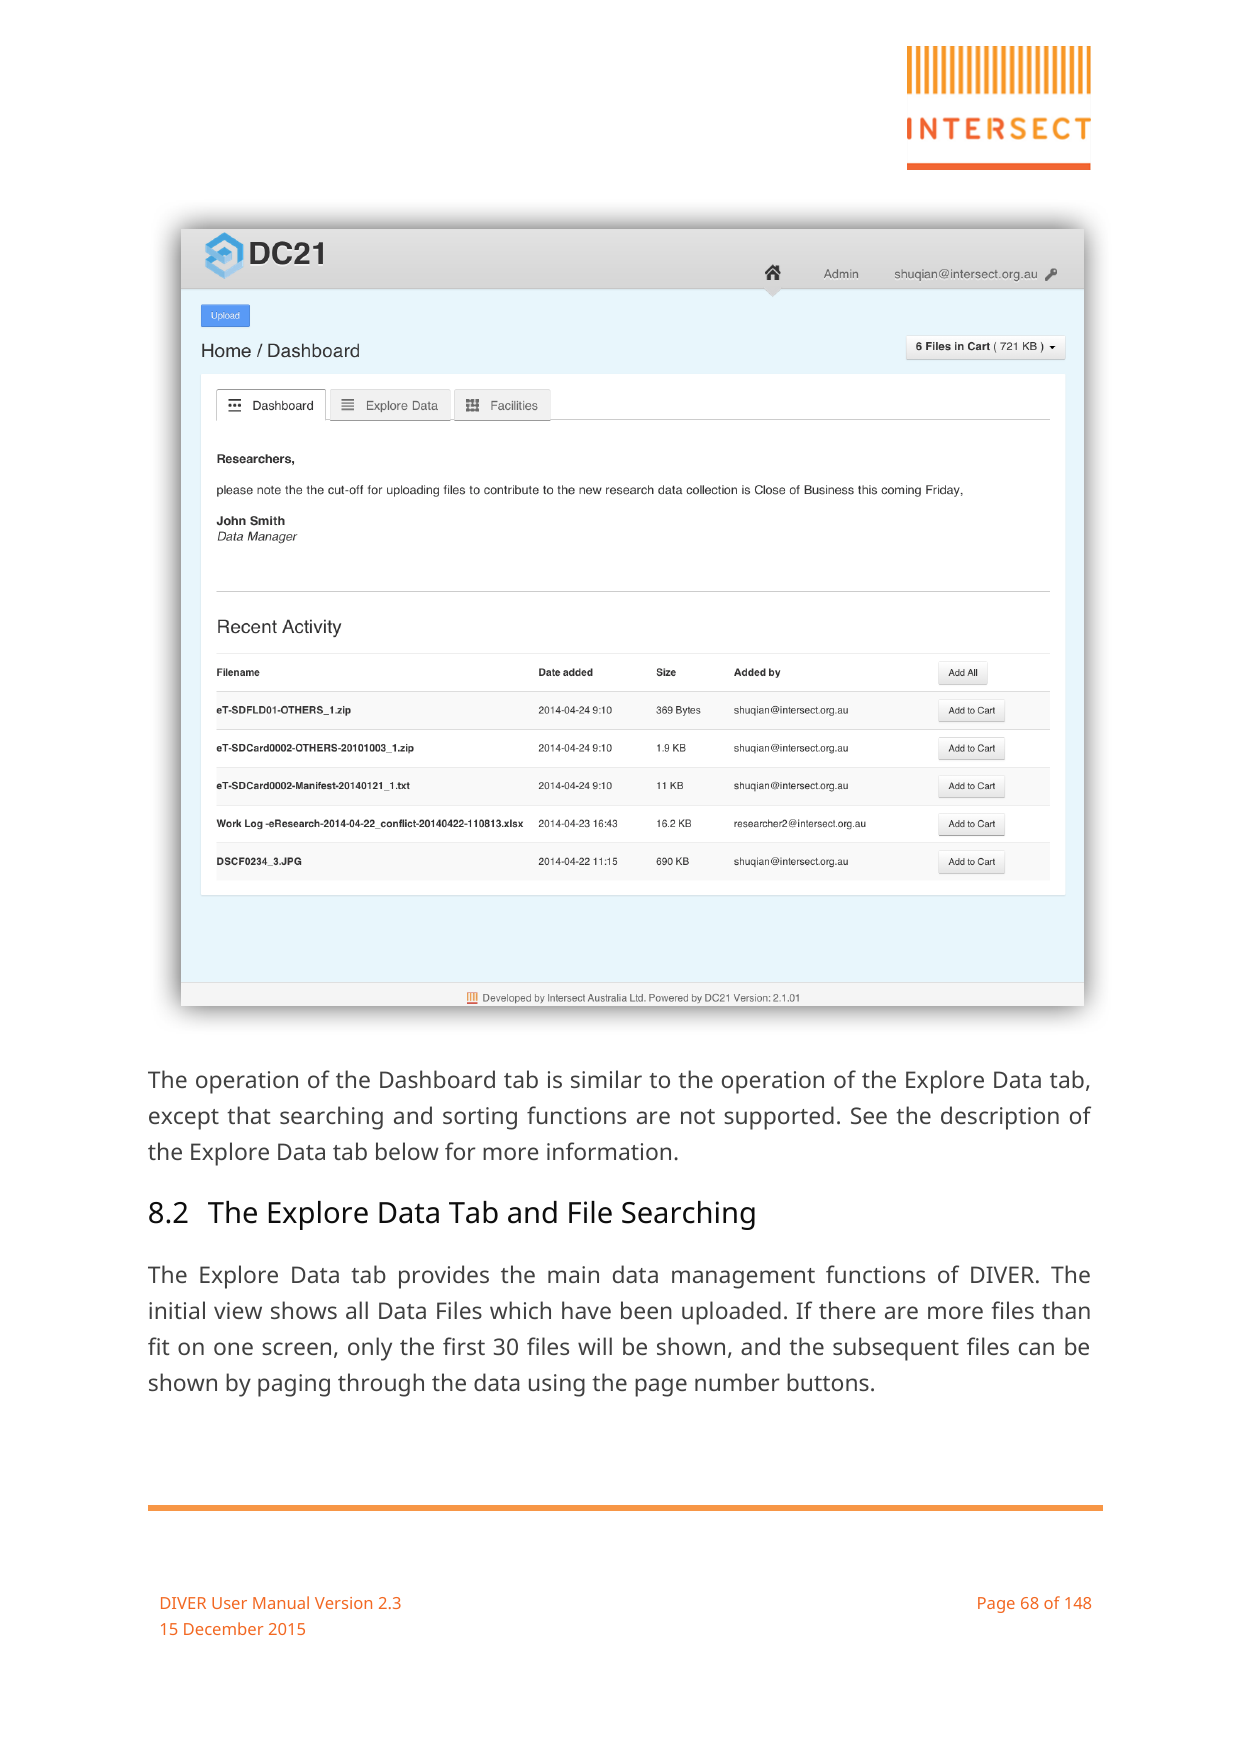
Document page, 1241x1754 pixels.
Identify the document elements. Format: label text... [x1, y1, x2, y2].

picture [181, 229, 1084, 1006]
subtitle The Explore Data Tab and File Searching [148, 1192, 1092, 1232]
picture [905, 44, 1093, 172]
text The operation of the Dashboard tab is similar to the operation of the Explore Data tab, except that searching and sorting functions are not supported. See the description of the Explore Data tab below for more information. [148, 1064, 1092, 1167]
text The Explore Data tab provides the main data management functions of DIVER. The initial view shows all Data Files which have been uploaded. If there are more files than fit on one screen, only the first 30 files will be shown, and the subsequent files can be shown by paging through the data using the page number buttons. [148, 1259, 1092, 1398]
